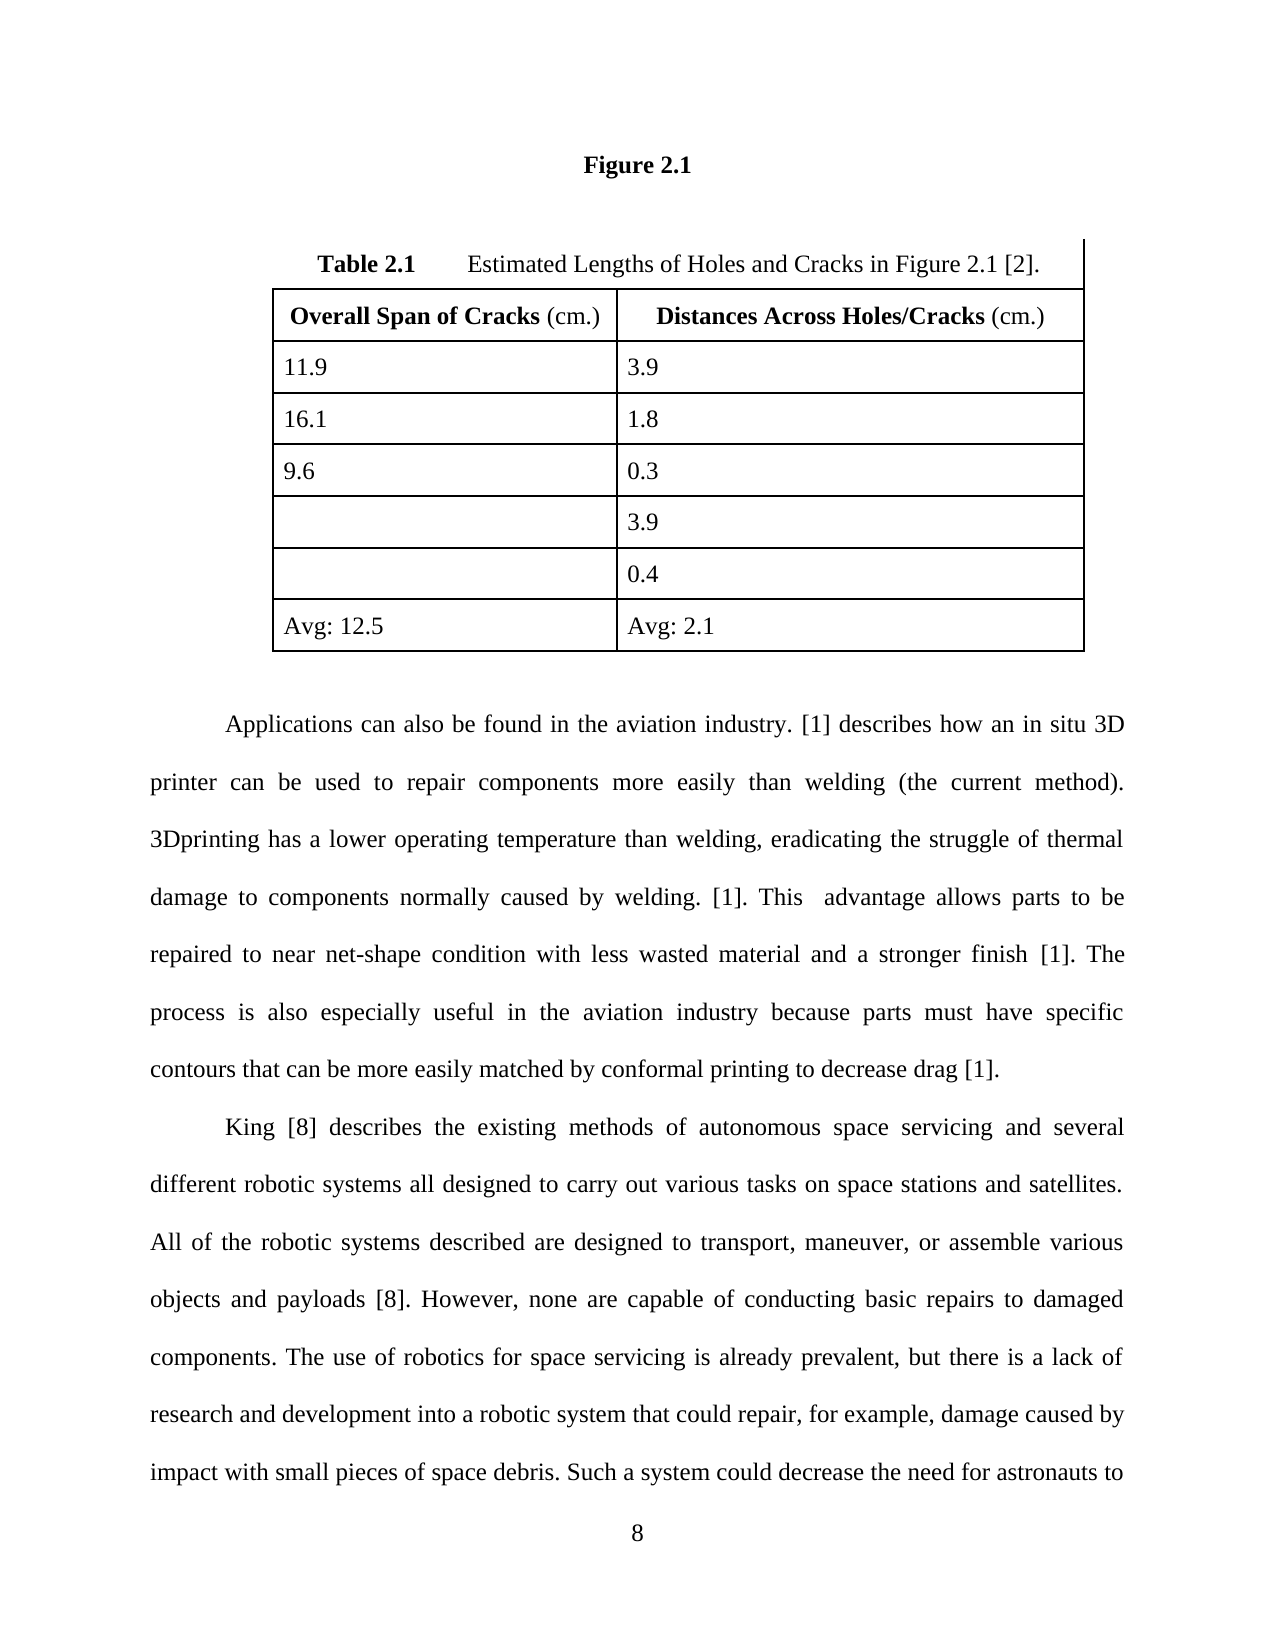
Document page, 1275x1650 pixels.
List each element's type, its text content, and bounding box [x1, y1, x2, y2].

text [150, 1112, 1125, 1486]
table_cell 3.9 [618, 342, 1083, 392]
table_header Table 2.1 Estimated Lengths of Holes and Cracks in Figure 2.1 [2]. [273, 239, 1083, 288]
table_cell 9.6 [274, 445, 616, 495]
table_cell 0.4 [618, 549, 1083, 598]
table_cell 16.1 [274, 394, 616, 443]
table_cell 1.8 [618, 394, 1083, 443]
table_cell [274, 497, 616, 547]
table_cell Distances Across Holes/Cracks (cm.) [618, 290, 1083, 340]
table_cell Avg: 12.5 [274, 600, 616, 650]
text Applications can also be found in the aviation industry. [1] describes how an in situ 3D printer can be used to repair components more easily than welding (the current method). 3Dprinting has a lower operating temperature than welding, eradicating the struggle of thermal damage to components normally caused by welding. [1]. This advantage allows parts to be repaired to near net-shape condition with less wasted material and a stronger finish [1]. The process is also especially useful in the aviation industry because parts must have specific contours that can be more easily matched by conformal printing to decrease drag [1]. [150, 709, 1125, 1083]
table_cell 0.3 [618, 445, 1083, 495]
table_cell Overall Span of Cracks (cm.) [274, 290, 616, 340]
table_cell 3.9 [618, 497, 1083, 547]
table_cell [274, 549, 616, 598]
table_cell Figure 2.1 [150, 150, 1125, 181]
table_cell 11.9 [274, 342, 616, 392]
table_cell Avg: 2.1 [618, 600, 1083, 650]
